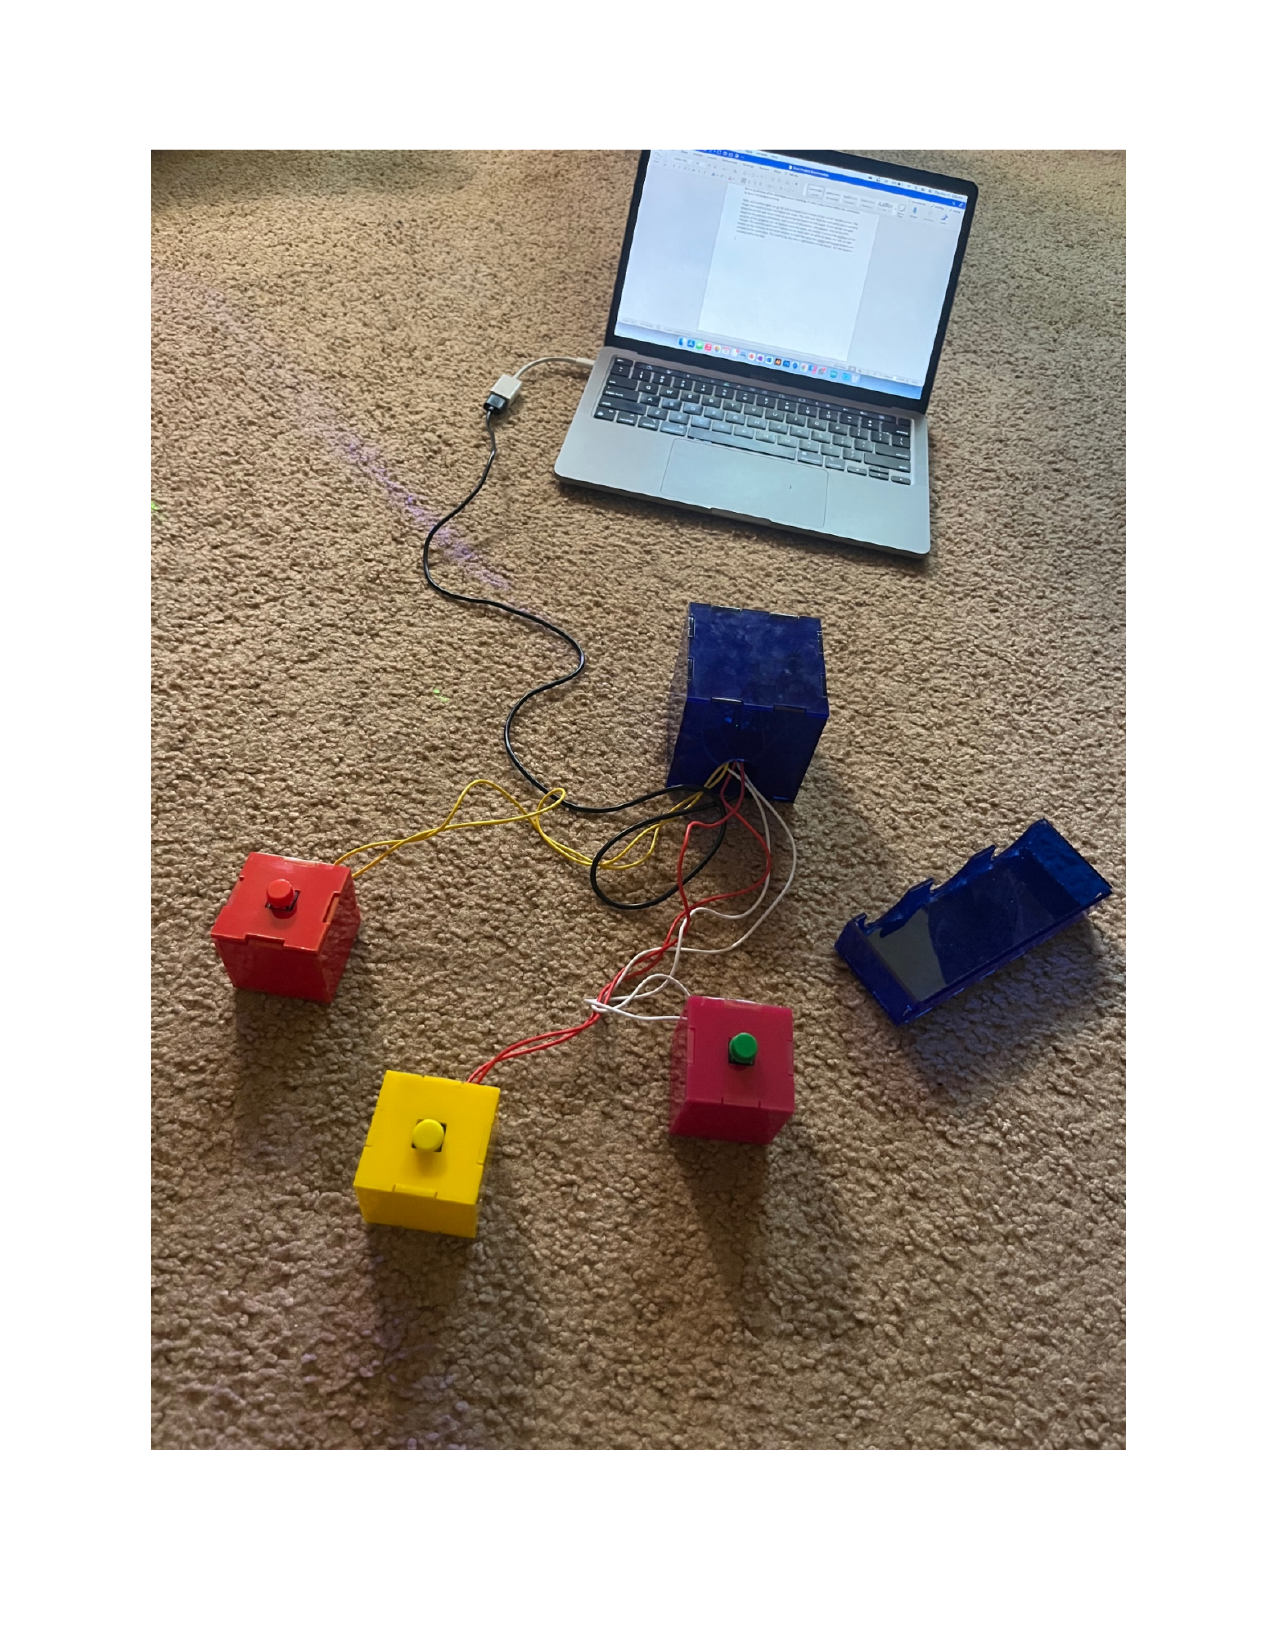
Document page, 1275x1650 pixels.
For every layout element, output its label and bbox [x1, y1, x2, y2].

picture [152, 151, 1126, 1448]
